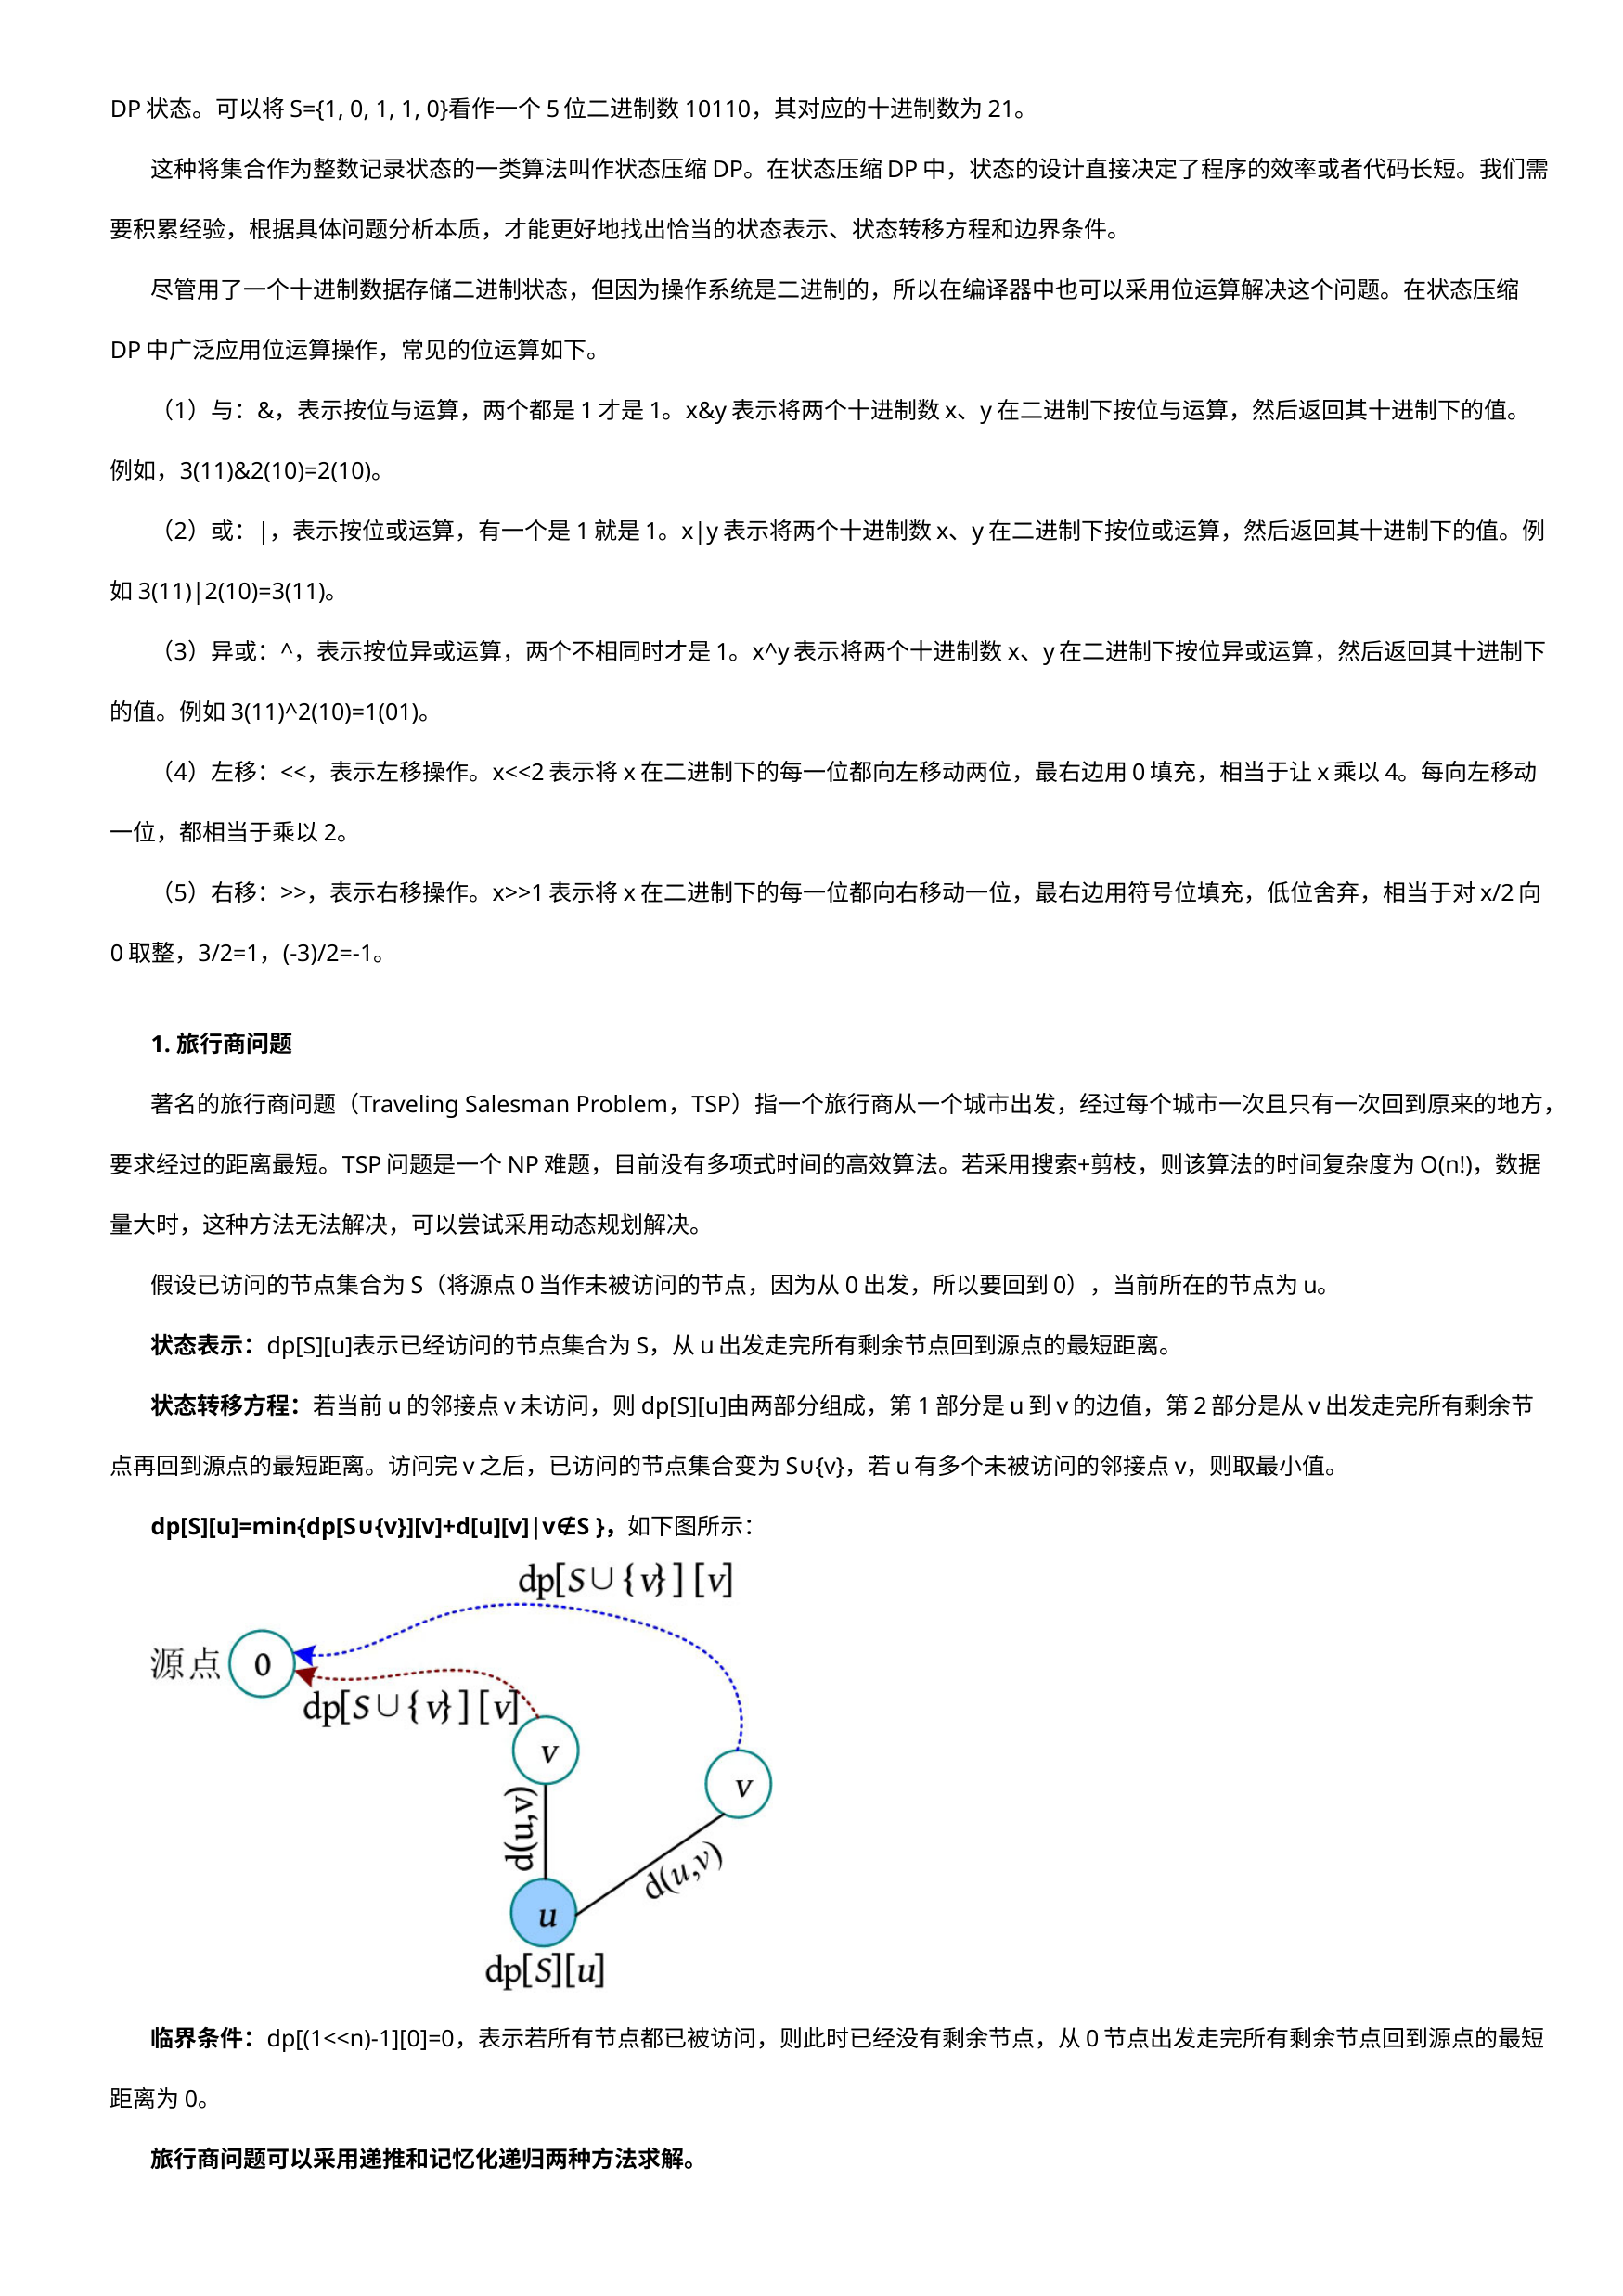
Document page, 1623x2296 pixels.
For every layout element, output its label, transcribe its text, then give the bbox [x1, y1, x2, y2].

text 临界条件：dp[(1<<n)-1][0]=0，表示若所有节点都已被访问，则此时已经没有剩余节点，从0节点出发走完所有剩余节点回到源点的最短距离为0。 [110, 2007, 1552, 2127]
text （4）左移：<<，表示左移操作。x<<2表示将x在二进制下的每一位都向左移动两位，最右边用0填充，相当于让x乘以4。每向左移动一位，都相当于乘以2。 [110, 740, 1552, 861]
text 状态转移方程：若当前u的邻接点v未访问，则dp[S][u]由两部分组成，第1部分是u到v的边值，第2部分是从v出发走完所有剩余节点再回到源点的最短距离。访问完v之后，已访问的节点集合变为S∪{v}，若u有多个未被访问的邻接点v，则取最小值。 [110, 1374, 1552, 1494]
text （1）与：&，表示按位与运算，两个都是1才是1。x&y表示将两个十进制数x、y在二进制下按位与运算，然后返回其十进制下的值。例如，3(11)&2(10)=2(10)。 [110, 378, 1552, 499]
text 尽管用了一个十进制数据存储二进制状态，但因为操作系统是二进制的，所以在编译器中也可以采用位运算解决这个问题。在状态压缩DP中广泛应用位运算操作，常见的位运算如下。 [110, 258, 1552, 378]
text 这种将集合作为整数记录状态的一类算法叫作状态压缩DP。在状态压缩DP中，状态的设计直接决定了程序的效率或者代码长短。我们需要积累经验，根据具体问题分析本质，才能更好地找出恰当的状态表示、状态转移方程和边界条件。 [110, 137, 1552, 258]
text （5）右移：>>，表示右移操作。x>>1表示将x在二进制下的每一位都向右移动一位，最右边用符号位填充，低位舍弃，相当于对x/2向0取整，3/2=1，(-3)/2=-1。 [110, 861, 1552, 981]
text 假设已访问的节点集合为S（将源点0当作未被访问的节点，因为从0出发，所以要回到0），当前所在的节点为u。 [110, 1253, 1552, 1314]
picture [150, 1555, 773, 1993]
text 状态表示：dp[S][u]表示已经访问的节点集合为S，从u出发走完所有剩余节点回到源点的最短距离。 [110, 1314, 1552, 1374]
text （2）或：|，表示按位或运算，有一个是1就是1。x|y表示将两个十进制数x、y在二进制下按位或运算，然后返回其十进制下的值。例如3(11)|2(10)=3(11)。 [110, 499, 1552, 620]
text 著名的旅行商问题（Traveling Salesman Problem，TSP）指一个旅行商从一个城市出发，经过每个城市一次且只有一次回到原来的地方，要求经过的距离最短。TSP问题是一个NP难题，目前没有多项式时间的高效算法。若采用搜索+剪枝，则该算法的时间复杂度为O(n!)，数据量大时，这种方法无法解决，可以尝试采用动态规划解决。 [110, 1072, 1552, 1253]
text （3）异或：^，表示按位异或运算，两个不相同时才是1。x^y表示将两个十进制数x、y在二进制下按位异或运算，然后返回其十进制下的值。例如3(11)^2(10)=1(01)。 [110, 620, 1552, 740]
text 旅行商问题可以采用递推和记忆化递归两种方法求解。 [110, 2127, 1552, 2187]
text dp[S][u]=min{dp[S∪{v}][v]+d[u][v]|v∉S }，如下图所示： [110, 1494, 1552, 1555]
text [110, 77, 1552, 137]
text 1. 旅行商问题 [110, 1012, 1552, 1072]
